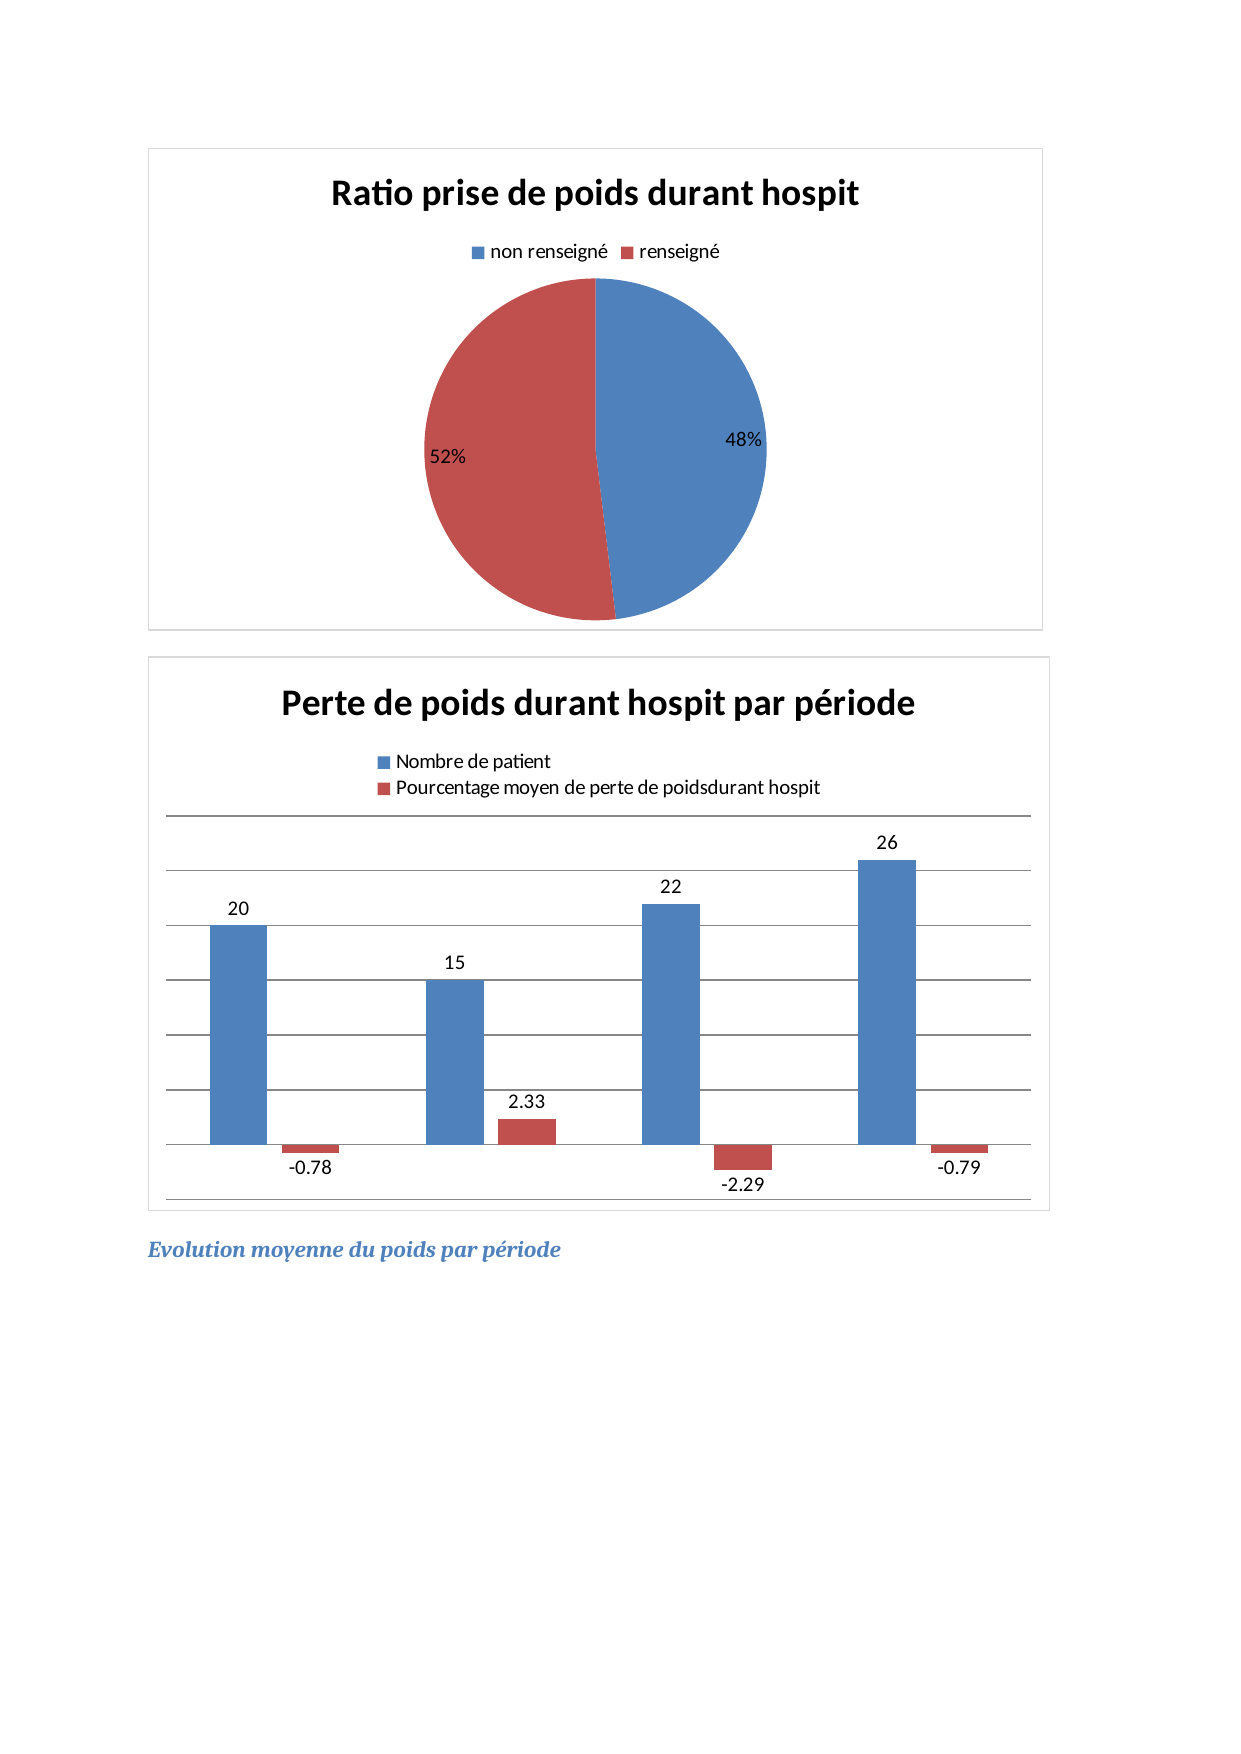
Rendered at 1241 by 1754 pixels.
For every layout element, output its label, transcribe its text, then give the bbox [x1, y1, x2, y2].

subtitle Evolution moyenne du poids par période [148, 1236, 1093, 1263]
